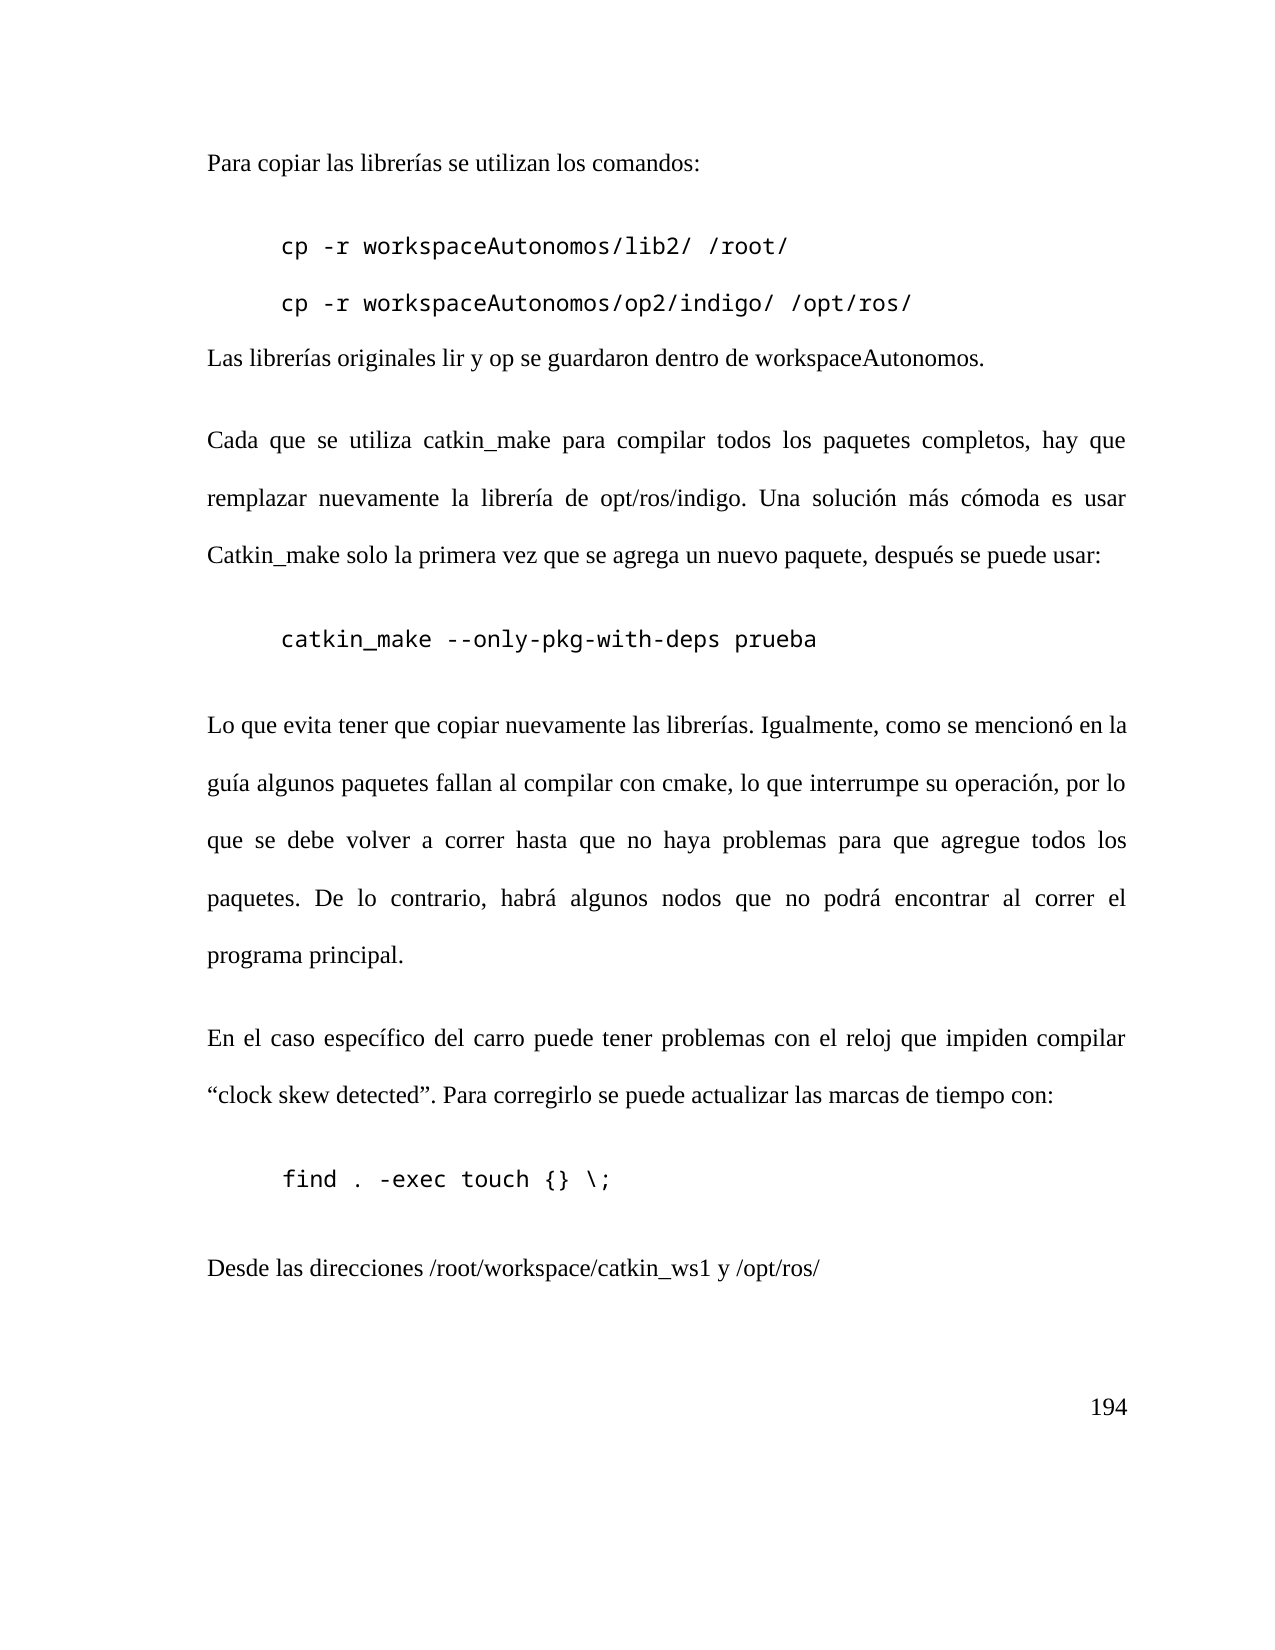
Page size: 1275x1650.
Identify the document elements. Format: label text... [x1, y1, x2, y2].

text En el caso específico del carro puede tener problemas con el reloj que impiden compilar “clock skew detected”. Para corregirlo se puede actualizar las marcas de tiempo con: [207, 1023, 1127, 1109]
text find . -exec touch {} \; [207, 1163, 1127, 1194]
text Cada que se utiliza catkin_make para compilar todos los paquetes completos, hay que remplazar nuevamente la librería de opt/ros/indigo. Una solución más cómoda es usar Catkin_make solo la primera vez que se agrega un nuevo paquete, después se puede usar: [207, 425, 1127, 569]
text cp -r workspaceAutonomos/op2/indigo/ /opt/ros/ [281, 286, 1127, 318]
text Para copiar las librerías se utilizan los comandos: [207, 148, 1127, 176]
text cp -r workspaceAutonomos/lib2/ /root/ [281, 230, 1127, 261]
text Lo que evita tener que copiar nuevamente las librerías. Igualmente, como se mencionó en la guía algunos paquetes fallan al compilar con cmake, lo que interrumpe su operación, por lo que se debe volver a correr hasta que no haya problemas para que agregue todos los paquetes. De lo contrario, habrá algunos nodos que no podrá encontrar al correr el programa principal. [207, 710, 1127, 969]
text Desde las direcciones /root/workspace/catkin_ws1 y /opt/ros/ [207, 1253, 1127, 1282]
text Las librerías originales lir y op se guardaron dentro de workspaceAutonomos. [207, 343, 1127, 371]
text catkin_make --only-pkg-with-deps prueba [207, 623, 1127, 654]
